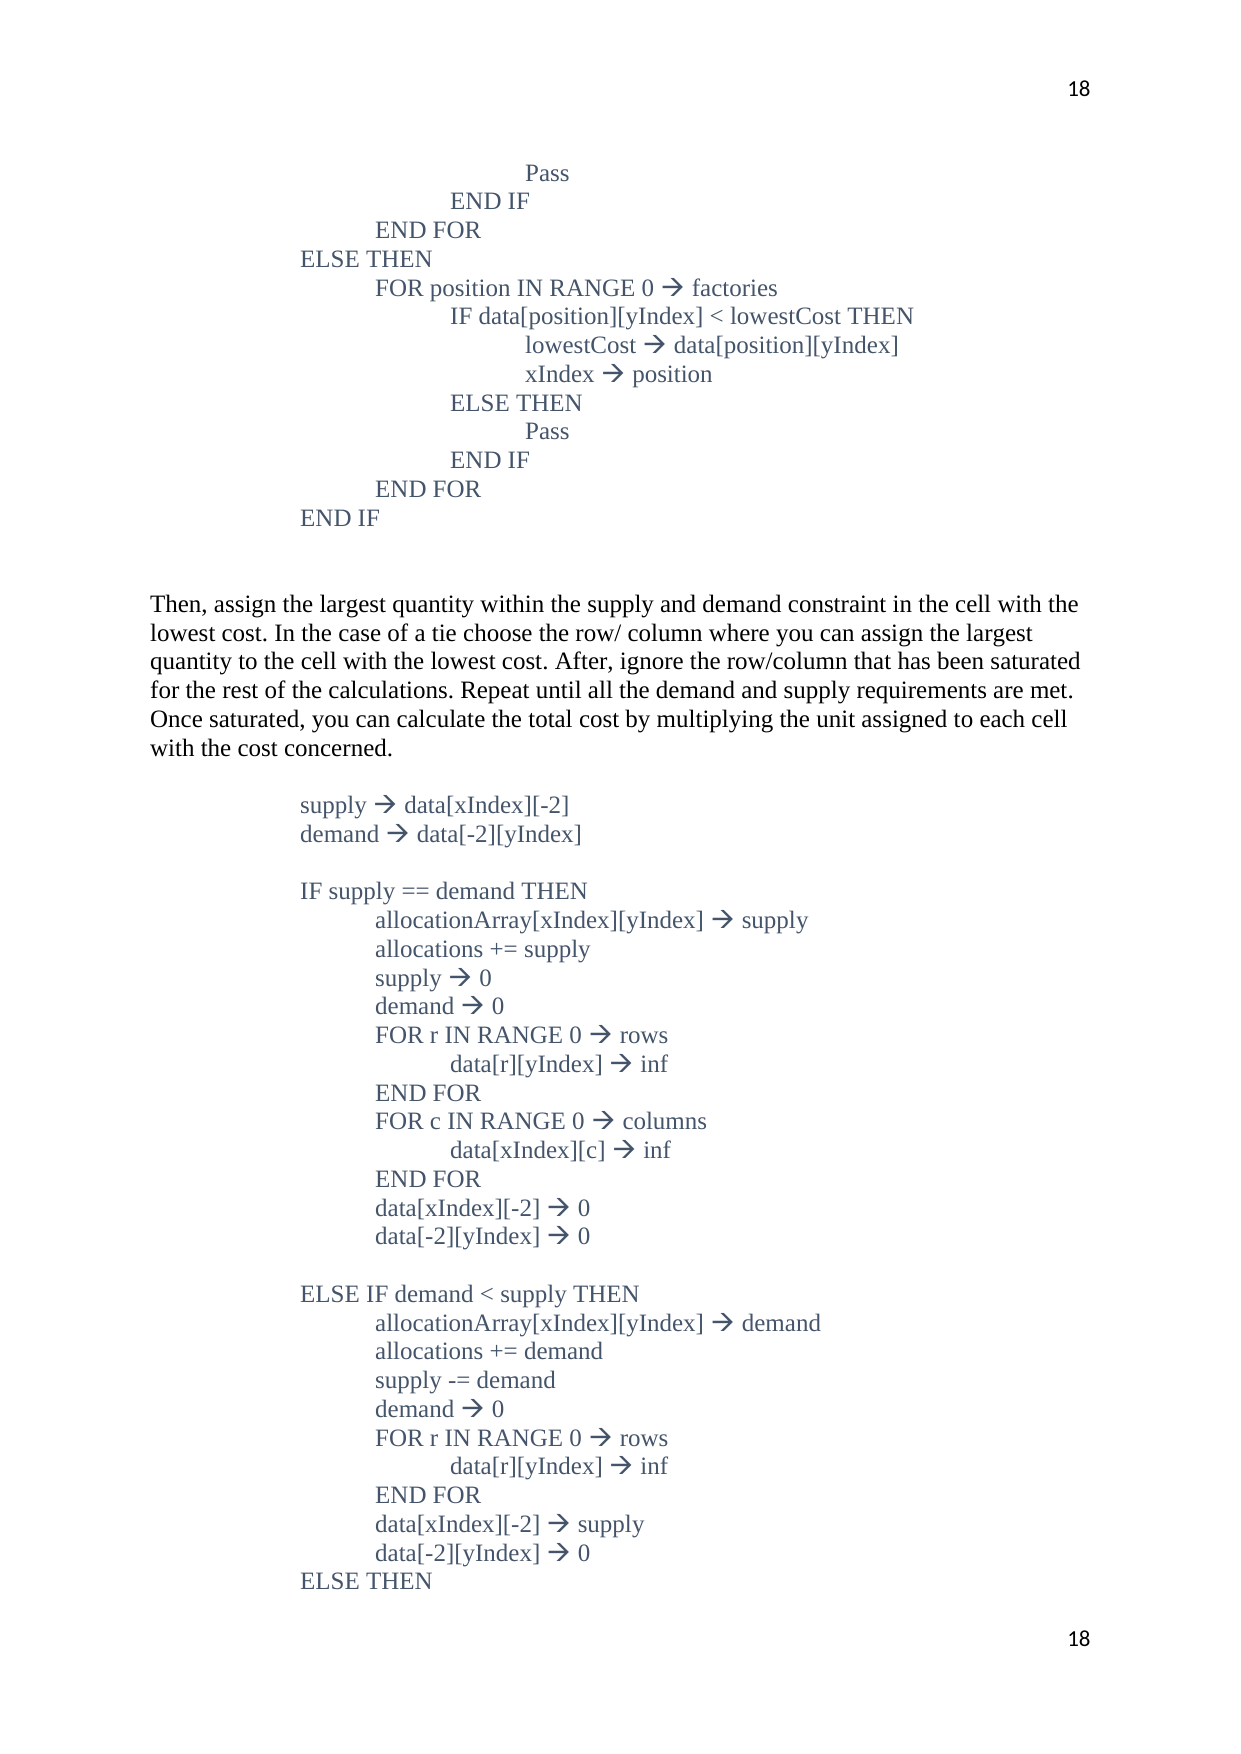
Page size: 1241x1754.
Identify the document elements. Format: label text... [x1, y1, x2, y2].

text data[r][yIndex] inf [150, 1049, 1090, 1078]
text Pass [300, 416, 1090, 445]
text supply 0 [150, 963, 1090, 991]
text END IF [300, 186, 1090, 215]
text Then, assign the largest quantity within the supply and demand constraint in the cell with the lowest cost. In the case of a tie choose the row/ column where you can assign the largest quantity to the cell with the lowest cost. After, ignore the row/column that has been saturated for the rest of the calculations. Repeat until all the demand and supply requirements are met. Once saturated, you can calculate the total cost by multiplying the unit assigned to each cell with the cost concerned. [150, 589, 1090, 761]
text ELSE THEN [300, 1566, 1090, 1595]
text FOR c IN RANGE 0 columns [150, 1106, 1090, 1135]
text END FOR [150, 1480, 1090, 1509]
text demand 0 [150, 991, 1090, 1020]
text ELSE IF demand < supply THEN [300, 1279, 1090, 1308]
text demand 0 [150, 1394, 1090, 1423]
text END FOR [300, 215, 1090, 244]
text Pass [300, 158, 1090, 186]
text allocationArray[xIndex][yIndex] demand [150, 1308, 1090, 1336]
text END IF [300, 503, 1090, 531]
text data[xIndex][c] inf [150, 1135, 1090, 1164]
text data[-2][yIndex] 0 [150, 1221, 1090, 1250]
text END FOR [300, 474, 1090, 503]
text allocations += demand [150, 1336, 1090, 1365]
text IF supply == demand THEN [150, 876, 1090, 905]
text lowestCost data[position][yIndex] [300, 330, 1090, 359]
text ELSE THEN [300, 388, 1090, 416]
text ELSE THEN [300, 244, 1090, 273]
text supply -= demand [150, 1365, 1090, 1394]
text supply data[xIndex][-2] [300, 790, 1090, 819]
text FOR position IN RANGE 0 factories [300, 273, 1090, 301]
text demand data[-2][yIndex] [300, 819, 1090, 848]
text FOR r IN RANGE 0 rows [150, 1423, 1090, 1451]
text END FOR [150, 1164, 1090, 1193]
text FOR r IN RANGE 0 rows [150, 1020, 1090, 1049]
text allocationArray[xIndex][yIndex] supply [150, 905, 1090, 934]
text IF data[position][yIndex] < lowestCost THEN [300, 301, 1090, 330]
text data[r][yIndex] inf [150, 1451, 1090, 1480]
text data[xIndex][-2] supply [150, 1509, 1090, 1538]
text data[-2][yIndex] 0 [150, 1538, 1090, 1566]
text allocations += supply [150, 934, 1090, 963]
text data[xIndex][-2] 0 [150, 1193, 1090, 1221]
text END IF [300, 445, 1090, 474]
text END FOR [150, 1078, 1090, 1106]
text xIndex position [300, 359, 1090, 388]
